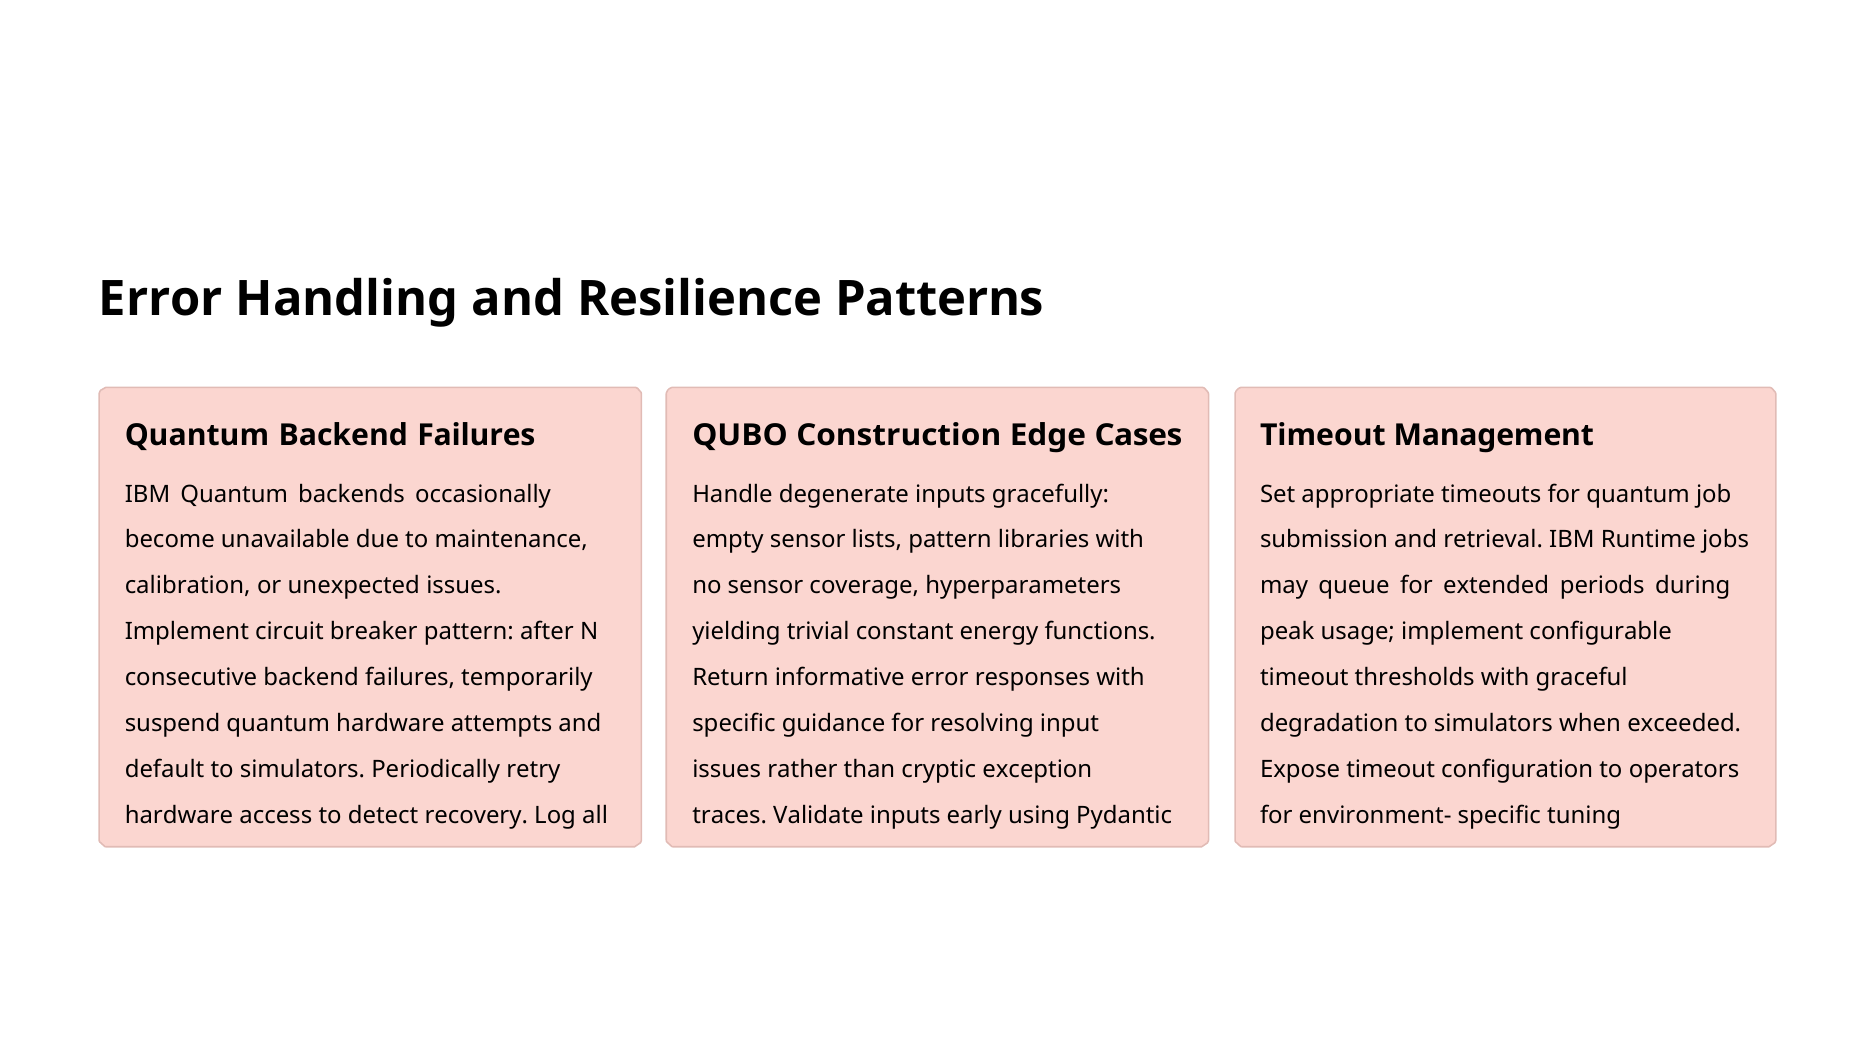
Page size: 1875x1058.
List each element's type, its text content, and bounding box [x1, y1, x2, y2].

subtitle Error Handling and Resilience Patterns [98, 262, 1800, 329]
